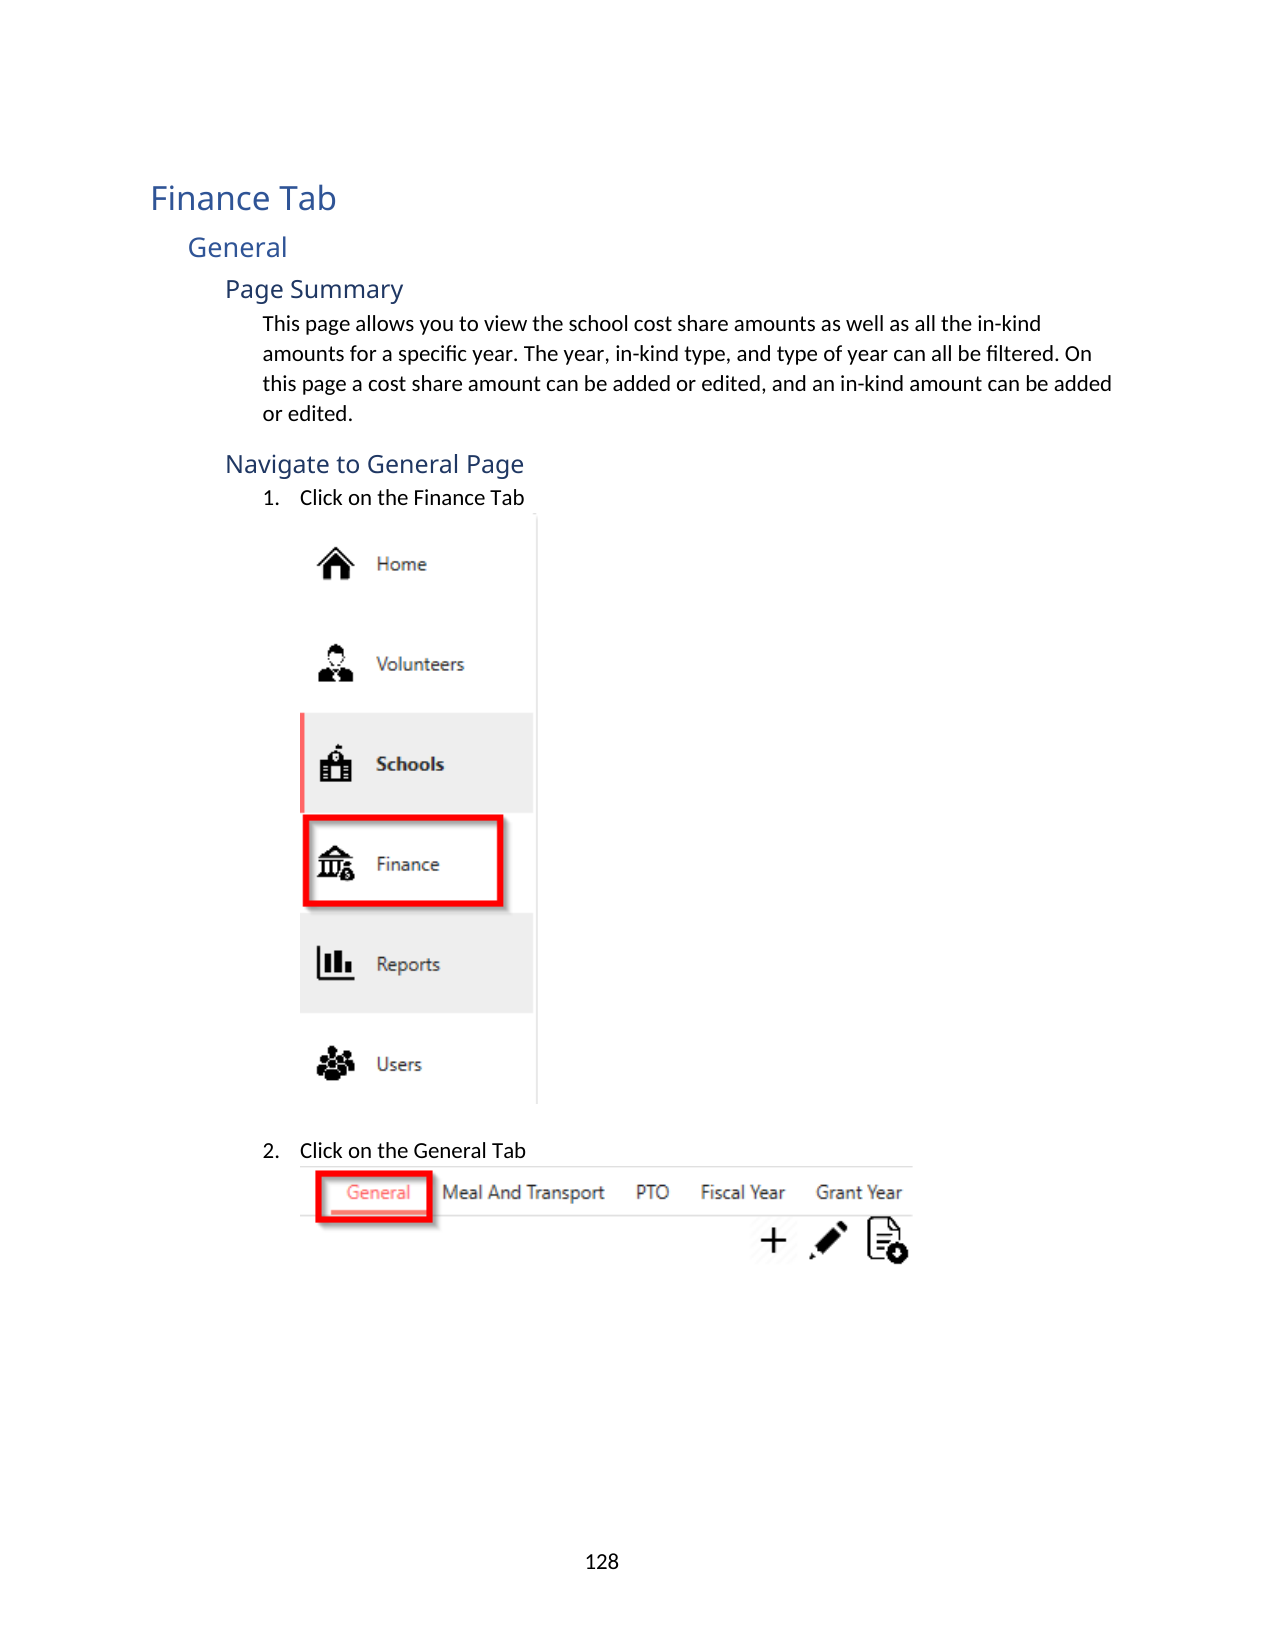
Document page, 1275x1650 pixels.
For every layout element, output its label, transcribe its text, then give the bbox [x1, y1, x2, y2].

subtitle Page Summary [225, 272, 1125, 306]
subtitle Finance Tab [150, 175, 1125, 220]
picture [300, 1166, 913, 1280]
list Click on the General Tab [262, 1136, 1125, 1164]
subtitle Navigate to General Page [225, 446, 1125, 480]
subtitle General [187, 228, 1125, 265]
picture [300, 513, 538, 1104]
list Click on the Finance Tab [262, 483, 1125, 511]
text This page allows you to view the school cost share amounts as well as all the in-kind amounts for a specific year. The year, in-kind type, and type of year can all be filtered. On this page a cost share amount can be added or edited, and an in-kind amount can be added or edited. [262, 309, 1125, 427]
